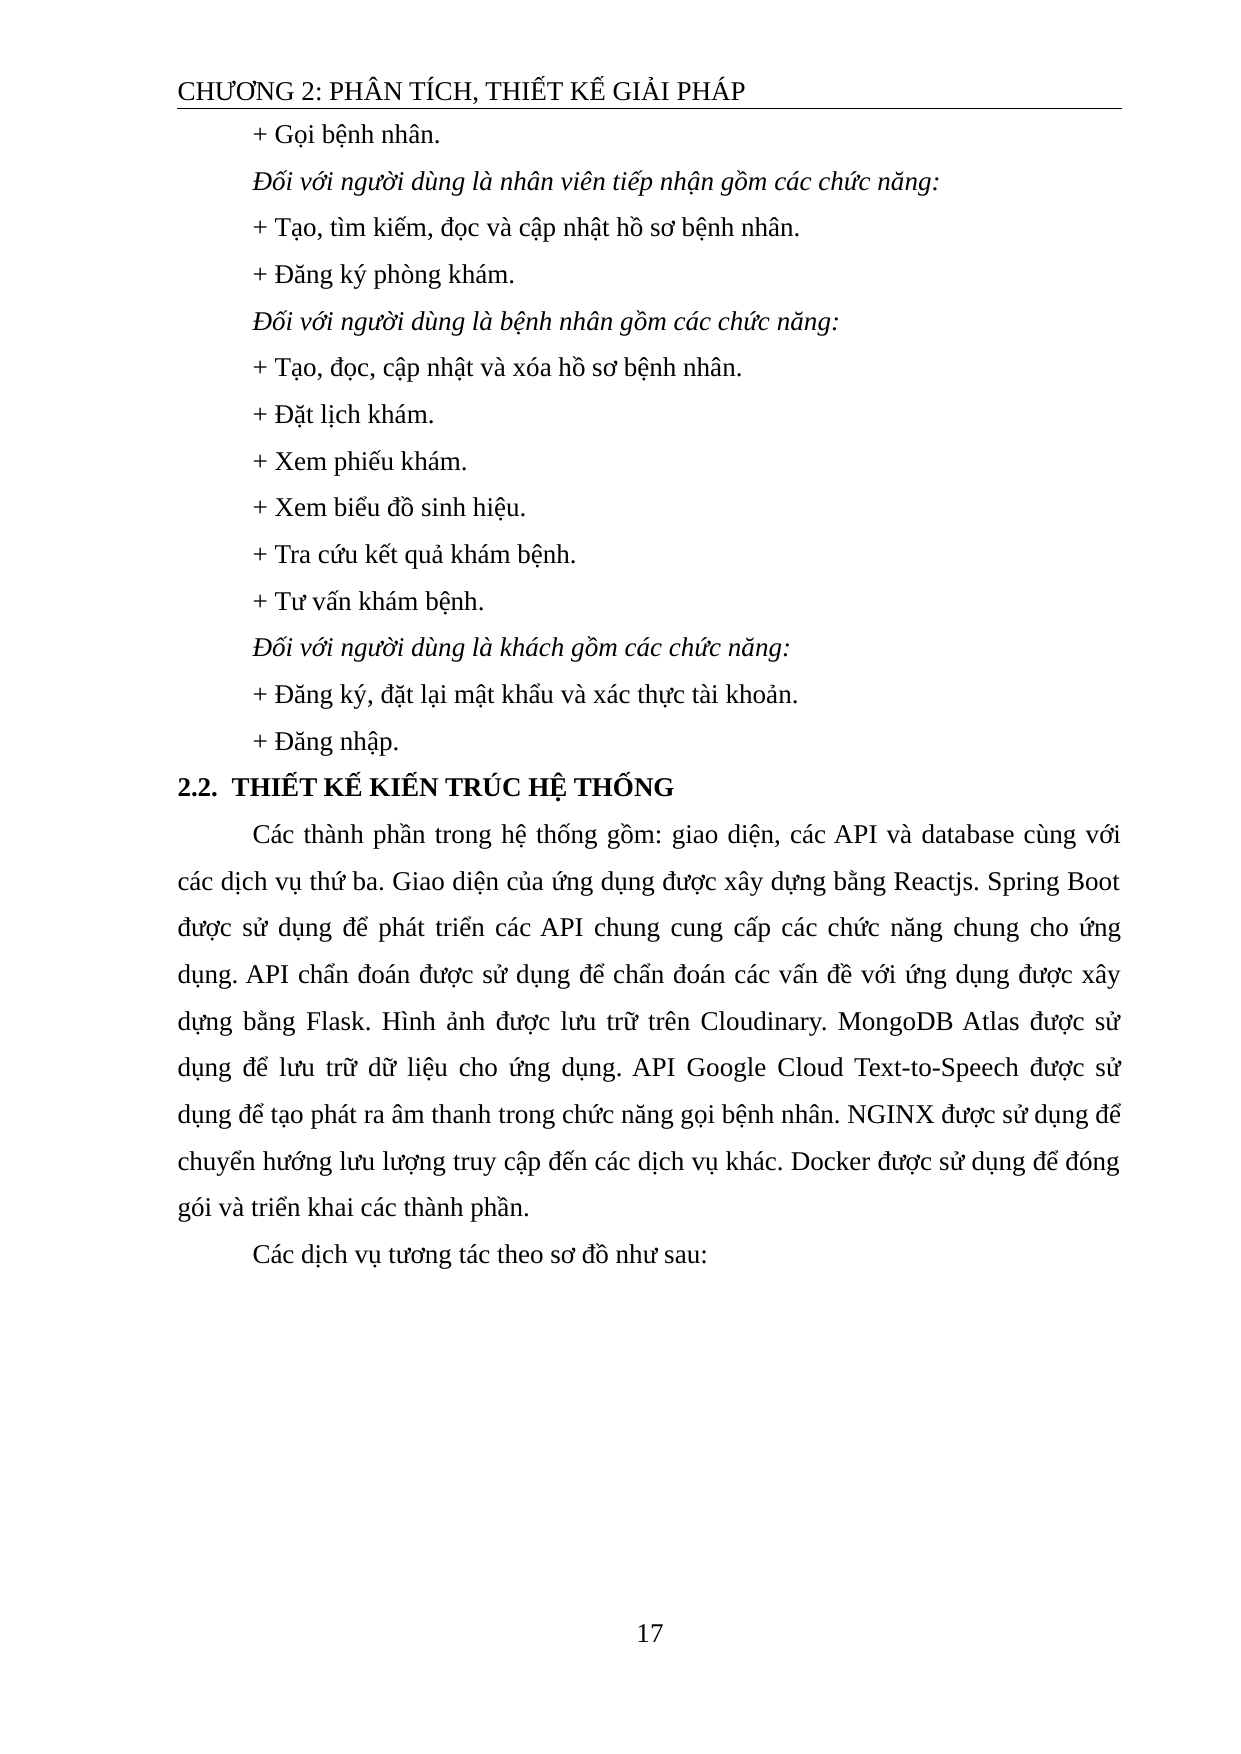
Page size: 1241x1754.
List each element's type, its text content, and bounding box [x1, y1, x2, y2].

text Các dịch vụ tương tác theo sơ đồ như sau: [177, 1238, 1122, 1269]
list Tạo, đọc, cập nhật và xóa hồ sơ bệnh nhân. [177, 351, 1122, 383]
list Tra cứu kết quả khám bệnh. [177, 538, 1122, 569]
list Gọi bệnh nhân. [177, 118, 1122, 149]
list Đăng nhập. [177, 725, 1122, 756]
text Đối với người dùng là nhân viên tiếp nhận gồm các chức năng: [177, 165, 1122, 196]
list Đăng ký, đặt lại mật khẩu và xác thực tài khoản. [177, 678, 1122, 709]
text Các thành phần trong hệ thống gồm: giao diện, các API và database cùng với các dịch vụ thứ ba. Giao diện của ứng dụng được xây dựng bằng Reactjs. Spring Boot được sử dụng để phát triển các API chung cung cấp các chức năng chung cho ứng dụng. API chẩn đoán được sử dụng để chẩn đoán các vấn đề với ứng dụng được xây dựng bằng Flask. Hình ảnh được lưu trữ trên Cloudinary. MongoDB Atlas được sử dụng để lưu trữ dữ liệu cho ứng dụng. API Google Cloud Text-to-Speech được sử dụng để tạo phát ra âm thanh trong chức năng gọi bệnh nhân. NGINX được sử dụng để chuyển hướng lưu lượng truy cập đến các dịch vụ khác. Docker được sử dụng để đóng gói và triển khai các thành phần. [177, 818, 1122, 1223]
list Tư vấn khám bệnh. [177, 585, 1122, 616]
list Tạo, tìm kiếm, đọc và cập nhật hồ sơ bệnh nhân. [177, 211, 1122, 243]
subtitle THIẾT KẾ KIẾN TRÚC HỆ THỐNG [177, 771, 1122, 803]
list Xem biểu đồ sinh hiệu. [177, 491, 1122, 523]
text Đối với người dùng là khách gồm các chức năng: [177, 631, 1122, 663]
text Đối với người dùng là bệnh nhân gồm các chức năng: [177, 305, 1122, 336]
list Đặt lịch khám. [177, 398, 1122, 429]
list Xem phiếu khám. [177, 445, 1122, 476]
list Đăng ký phòng khám. [177, 258, 1122, 289]
